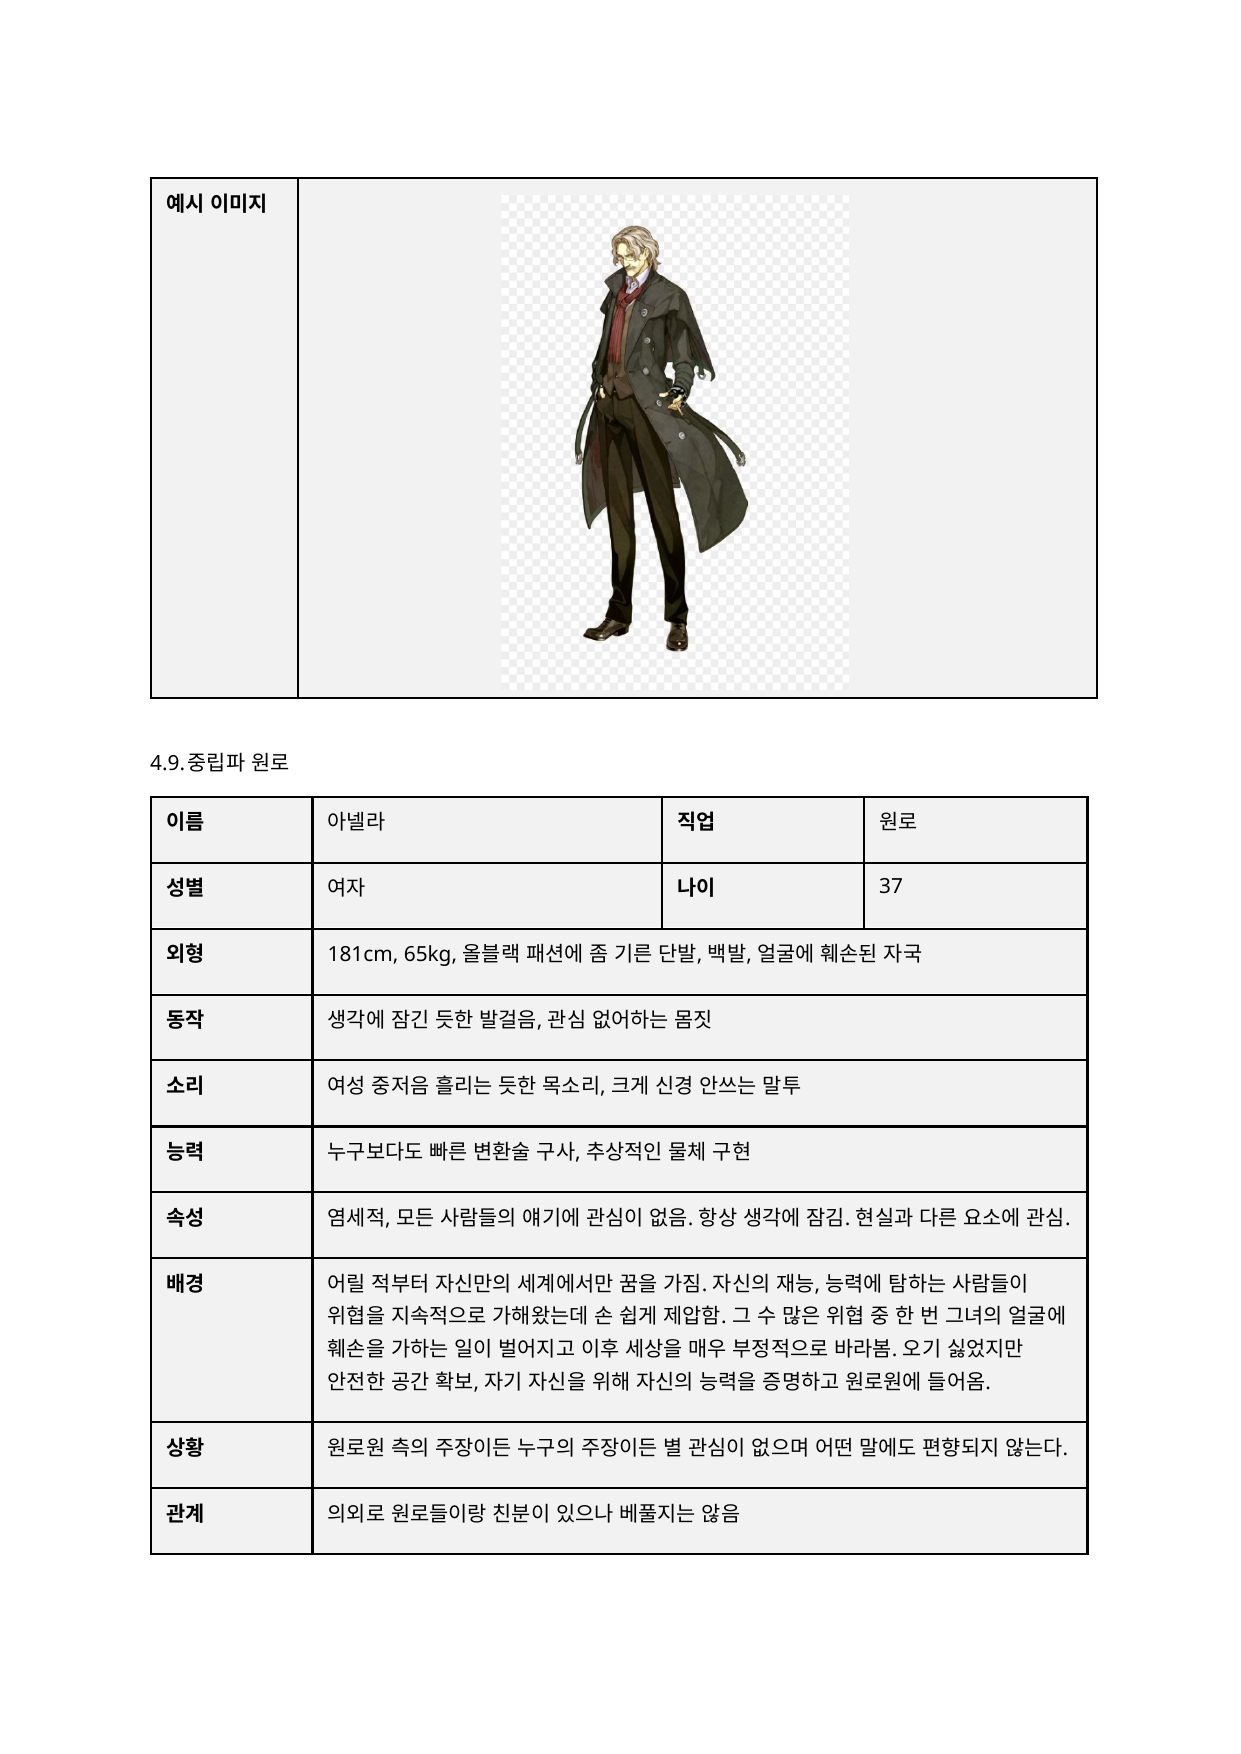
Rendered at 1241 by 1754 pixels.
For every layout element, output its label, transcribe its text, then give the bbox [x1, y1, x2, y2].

table_cell 의외로 원로들이랑 친분이 있으나 베풀지는 않음 [314, 1489, 1086, 1553]
table_cell 나이 [663, 864, 863, 927]
table_cell 관계 [152, 1489, 311, 1553]
table_cell 상황 [152, 1423, 311, 1487]
table_cell 원로원 측의 주장이든 누구의 주장이든 별 관심이 없으며 어떤 말에도 편향되지 않는다. [314, 1423, 1086, 1487]
table_cell 소리 [152, 1061, 311, 1125]
table_cell 181cm, 65kg, 올블랙 패션에 좀 기른 단발, 백발, 얼굴에 훼손된 자국 [314, 930, 1086, 993]
table_header 이름 [152, 798, 311, 862]
table_cell 누구보다도 빠른 변환술 구사, 추상적인 물체 구현 [314, 1128, 1086, 1191]
table_cell 배경 [152, 1259, 311, 1421]
picture [501, 195, 849, 690]
table_cell 동작 [152, 996, 311, 1059]
table_cell 외형 [152, 930, 311, 993]
table_cell [299, 179, 1096, 697]
table_cell 생각에 잠긴 듯한 발걸음, 관심 없어하는 몸짓 [314, 996, 1086, 1059]
table_cell 예시 이미지 [152, 179, 297, 697]
table_cell 여성 중저음 흘리는 듯한 목소리, 크게 신경 안쓰는 말투 [314, 1061, 1086, 1125]
table_cell 염세적, 모든 사람들의 얘기에 관심이 없음. 항상 생각에 잠김. 현실과 다른 요소에 관심. [314, 1193, 1086, 1257]
table_header 아넬라 [314, 798, 661, 862]
table_cell 37 [865, 864, 1086, 927]
table_cell 속성 [152, 1193, 311, 1257]
table_cell 여자 [314, 864, 661, 927]
table_cell 능력 [152, 1128, 311, 1191]
table_header 원로 [865, 798, 1086, 862]
list 중립파 원로 [150, 746, 1090, 777]
table_cell 성별 [152, 864, 311, 927]
table_cell 어릴 적부터 자신만의 세계에서만 꿈을 가짐. 자신의 재능, 능력에 탐하는 사람들이 위협을 지속적으로 가해왔는데 손 쉽게 제압함. 그 수 많은 위협 중 한 번 그녀의 얼굴에 훼손을 가하는 일이 벌어지고 이후 세상을 매우 부정적으로 바라봄. 오기 싫었지만 안전한 공간 확보, 자기 자신을 위해 자신의 능력을 증명하고 원로원에 들어옴. [314, 1259, 1086, 1421]
table_header 직업 [663, 798, 863, 862]
